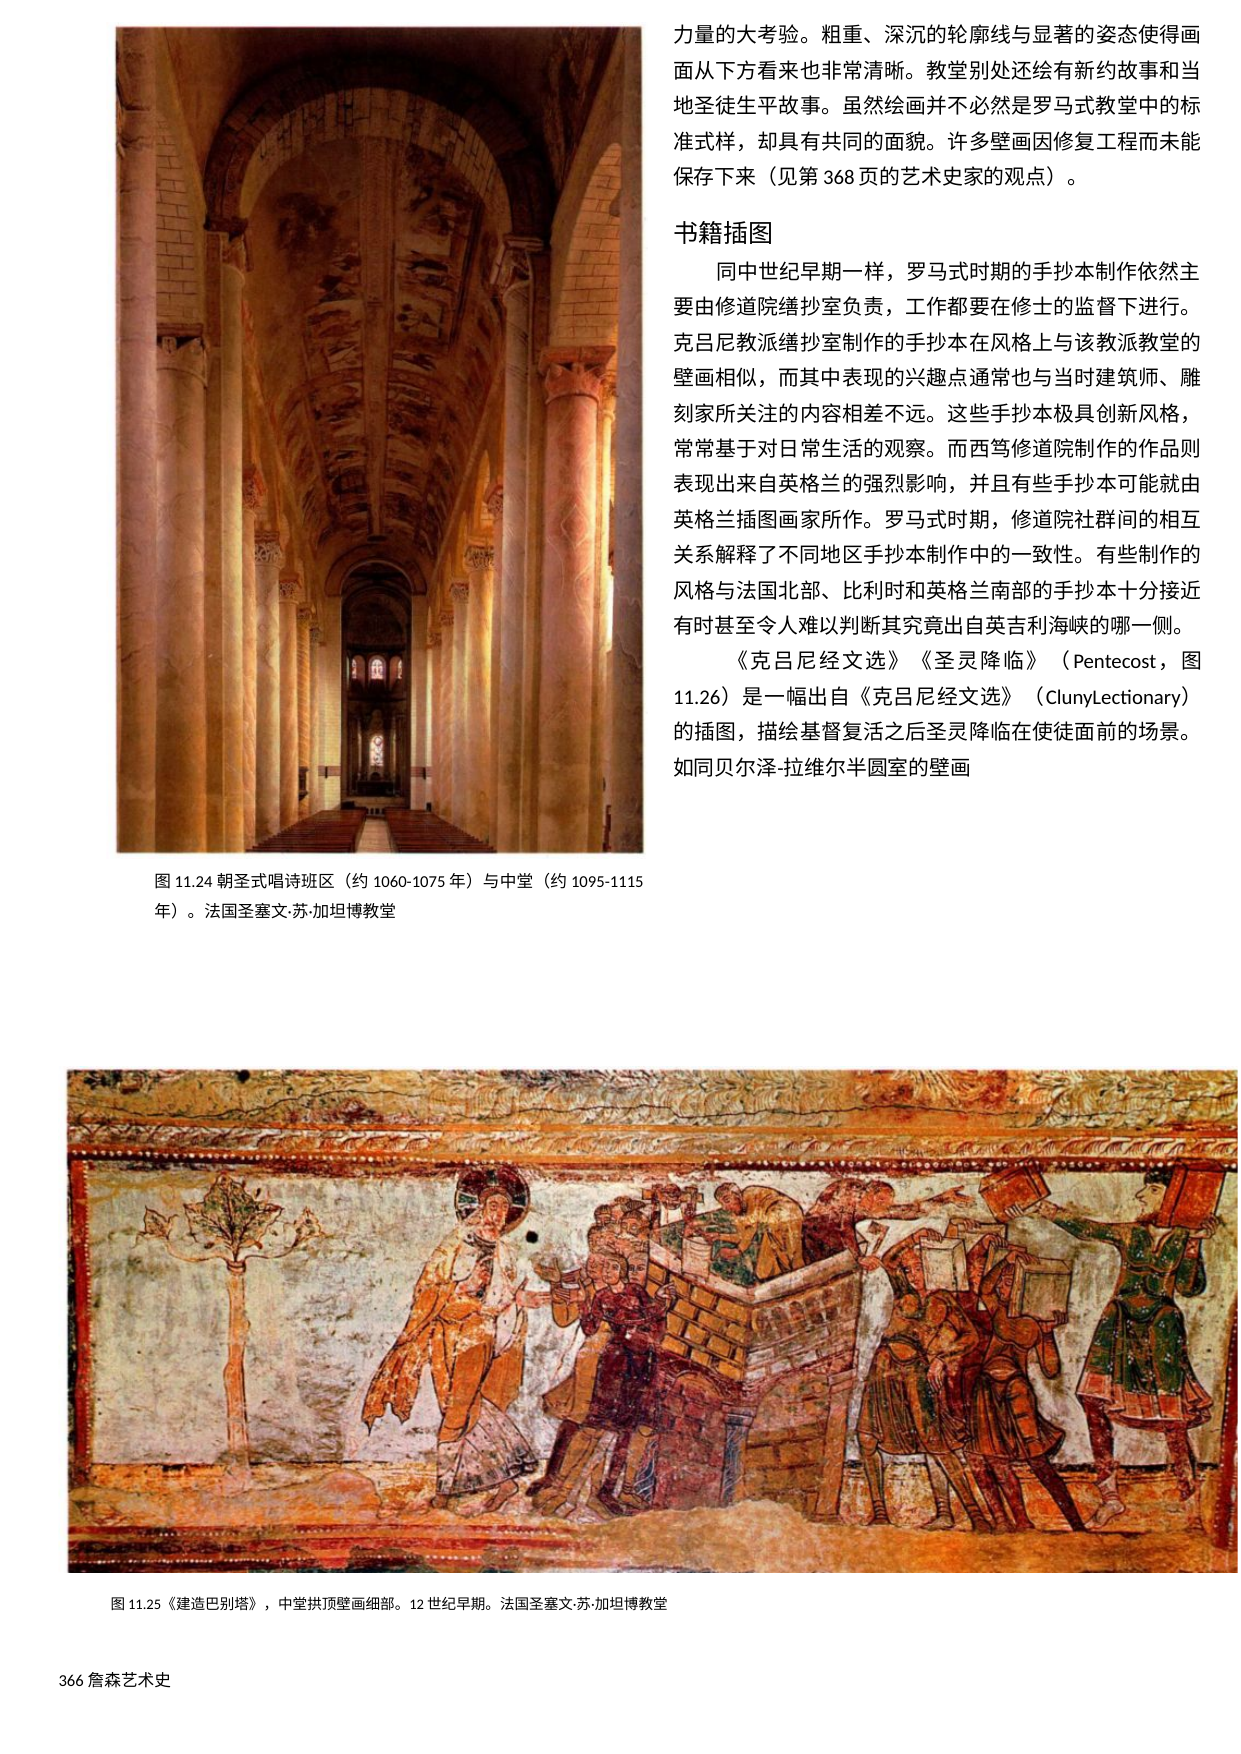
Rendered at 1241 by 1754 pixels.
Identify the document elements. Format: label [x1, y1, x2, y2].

picture [106, 22, 648, 859]
picture [58, 1066, 1238, 1573]
